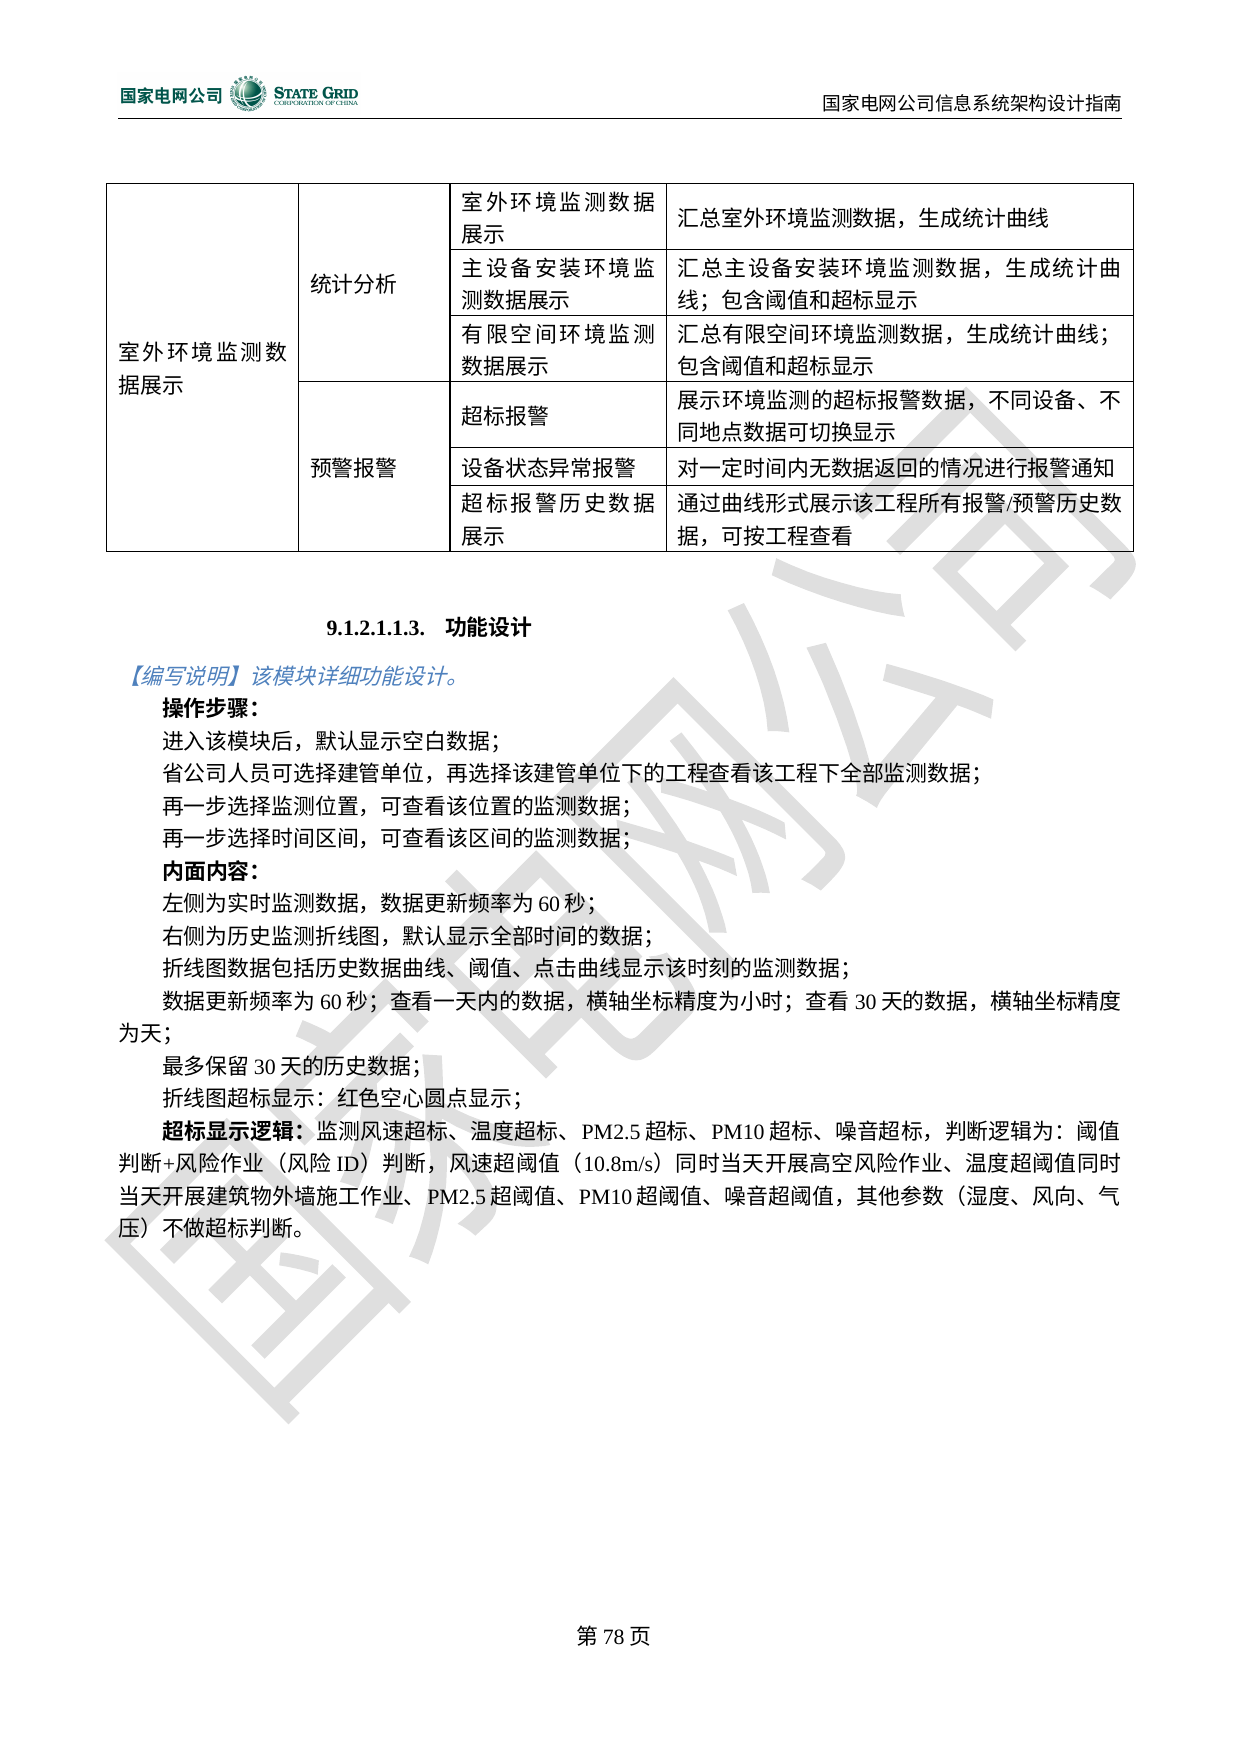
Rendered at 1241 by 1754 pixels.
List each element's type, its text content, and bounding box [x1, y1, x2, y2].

text 内面内容： [118, 853, 1122, 886]
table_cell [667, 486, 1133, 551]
text 折线图超标显示：红色空心圆点显示； [118, 1081, 1122, 1113]
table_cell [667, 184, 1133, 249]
picture [116, 72, 362, 115]
text 数据更新频率为60秒；查看一天内的数据，横轴坐标精度为小时；查看30天的数据，横轴坐标精度为天； [118, 983, 1122, 1048]
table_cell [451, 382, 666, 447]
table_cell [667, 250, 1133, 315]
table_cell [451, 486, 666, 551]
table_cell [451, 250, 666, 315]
text 进入该模块后，默认显示空白数据； [118, 723, 1122, 756]
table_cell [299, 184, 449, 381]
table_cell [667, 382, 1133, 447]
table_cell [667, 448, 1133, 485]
text 超标显示逻辑：监测风速超标、温度超标、PM2.5超标、PM10超标、噪音超标，判断逻辑为：阈值判断+风险作业（风险ID）判断，风速超阈值（10.8m/s）同时当天开展高空风险作业、温度超阈值同时当天开展建筑物外墙施工作业、PM2.5超阈值、PM10超阈值、噪音超阈值，其他参数（湿度、风向、气压）不做超标判断。 [118, 1113, 1122, 1243]
text 省公司人员可选择建管单位，再选择该建管单位下的工程查看该工程下全部监测数据； [118, 756, 1122, 788]
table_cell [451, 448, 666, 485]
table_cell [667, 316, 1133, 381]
text 再一步选择监测位置，可查看该位置的监测数据； [118, 788, 1122, 821]
text 右侧为历史监测折线图，默认显示全部时间的数据； [118, 918, 1122, 951]
text 再一步选择时间区间，可查看该区间的监测数据； [118, 821, 1122, 853]
text 【编写说明】该模块详细功能设计。 [118, 658, 1122, 691]
text 操作步骤： [118, 691, 1122, 723]
text 折线图数据包括历史数据曲线、阈值、点击曲线显示该时刻的监测数据； [118, 951, 1122, 983]
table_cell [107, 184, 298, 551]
subtitle 功能设计 [326, 609, 1122, 642]
text 最多保留30天的历史数据； [118, 1048, 1122, 1081]
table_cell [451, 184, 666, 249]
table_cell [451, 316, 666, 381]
text 左侧为实时监测数据，数据更新频率为60秒； [118, 886, 1122, 918]
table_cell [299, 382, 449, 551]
